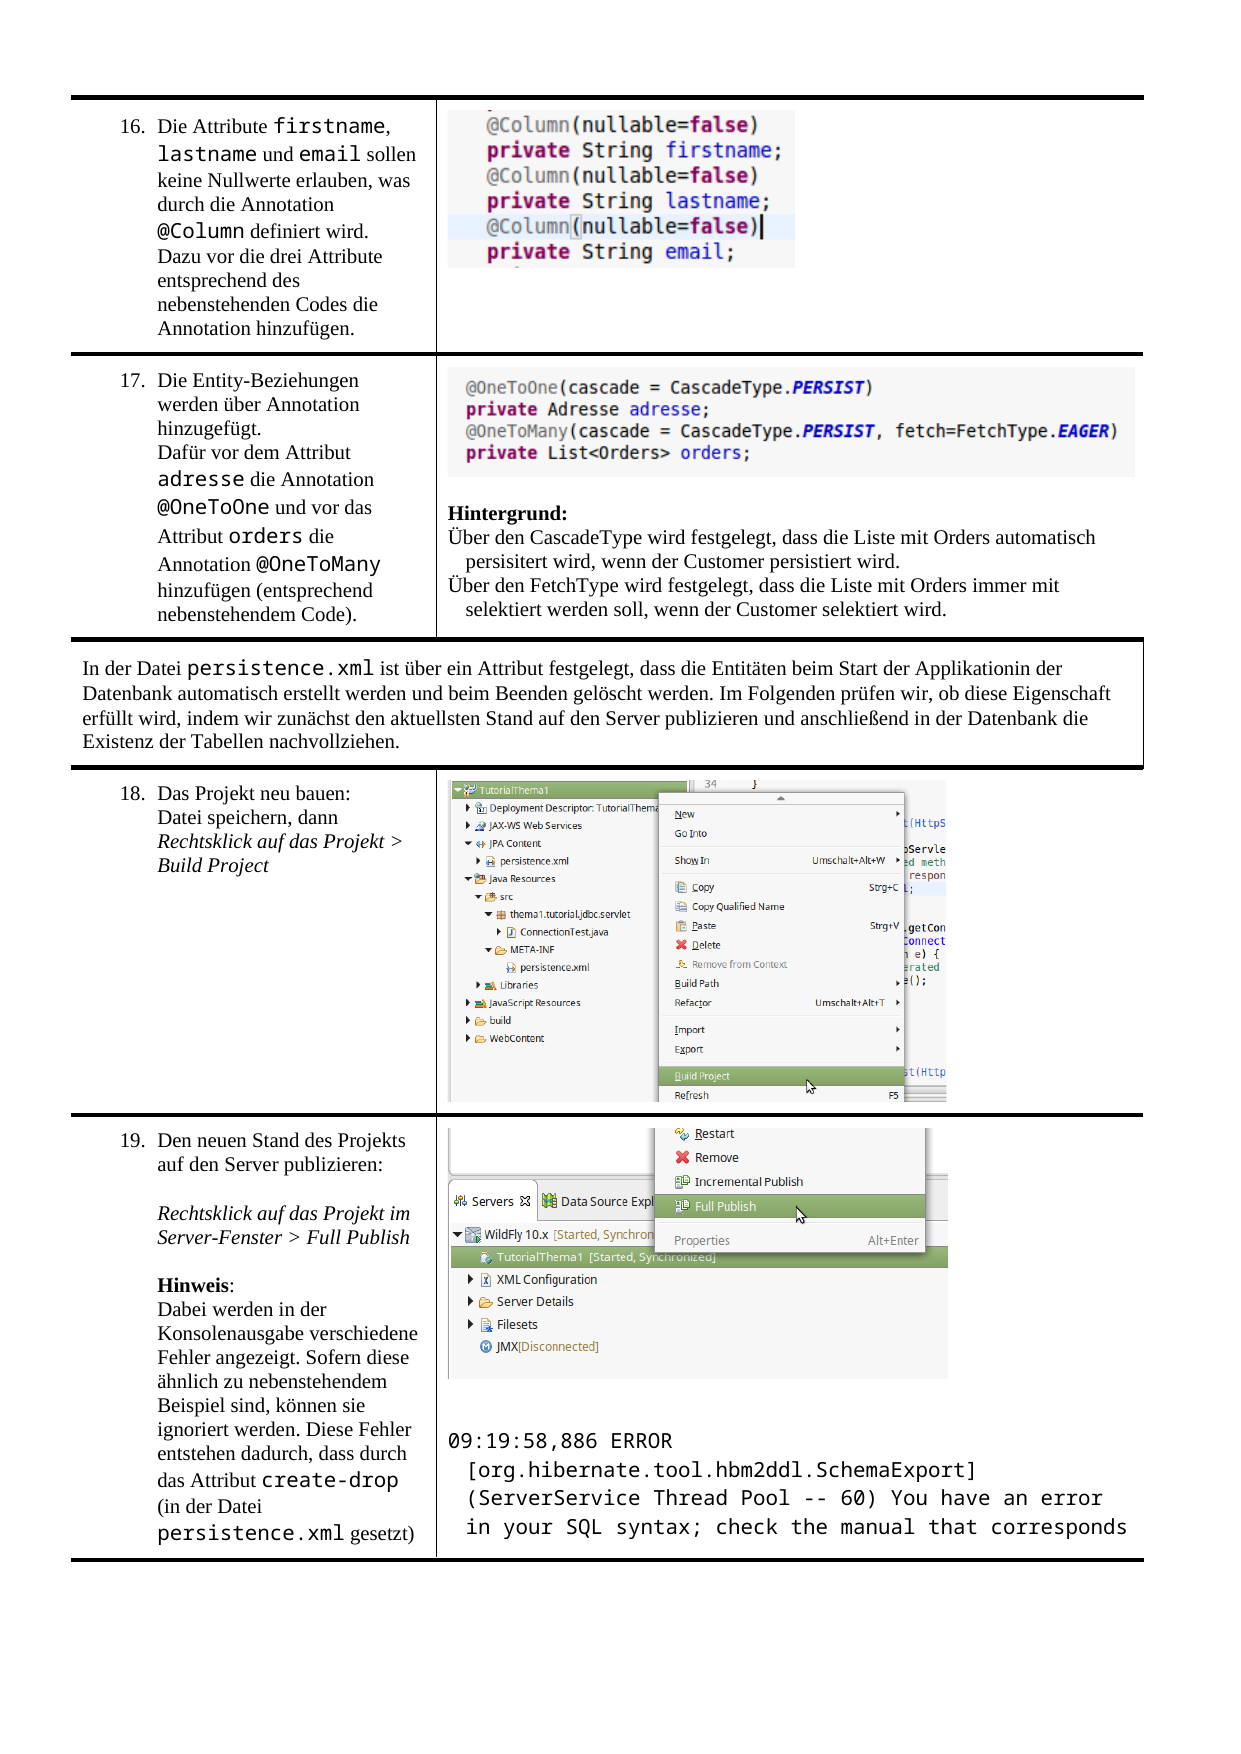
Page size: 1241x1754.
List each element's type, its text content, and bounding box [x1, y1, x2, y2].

picture [447, 367, 1136, 477]
picture [447, 1128, 948, 1379]
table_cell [71, 1117, 436, 1557]
table_cell [437, 100, 1143, 352]
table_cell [437, 1117, 1143, 1557]
table_cell Die Entity-Beziehungen werden über Annotation hinzugefügt. Dafür vor dem Attribut adresse die Annotation @OneToOne und vor das Attribut orders die Annotation @OneToMany hinzufügen (entsprechend nebenstehendem Code). [71, 356, 436, 637]
table_cell Hintergrund: Über den CascadeType wird festgelegt, dass die Liste mit Orders automatisch persisitert wird, wenn der Customer persistiert wird. Über den FetchType wird festgelegt, dass die Liste mit Orders immer mit selektiert werden soll, wenn der Customer selektiert wird. [437, 356, 1143, 637]
table_cell Das Projekt neu bauen: Datei speichern, dann Rechtsklick auf das Projekt > Build Project [71, 770, 436, 1112]
picture [447, 110, 796, 268]
table_cell In der Datei persistence.xml ist über ein Attribut festgelegt, dass die Entitäten beim Start der Applikationin der Datenbank automatisch erstellt werden und beim Beenden gelöscht werden. Im Folgenden prüfen wir, ob diese Eigenschaft erfüllt wird, indem wir zunächst den aktuellsten Stand auf den Server publizieren und anschließend in der Datenbank die Existenz der Tabellen nachvollziehen. [71, 642, 1143, 765]
table_cell [437, 770, 1143, 1112]
picture [447, 780, 947, 1102]
table_cell Die Attribute firstname, lastname und email sollen keine Nullwerte erlauben, was durch die Annotation @Column definiert wird. Dazu vor die drei Attribute entsprechend des nebenstehenden Codes die Annotation hinzufügen. [71, 100, 436, 352]
